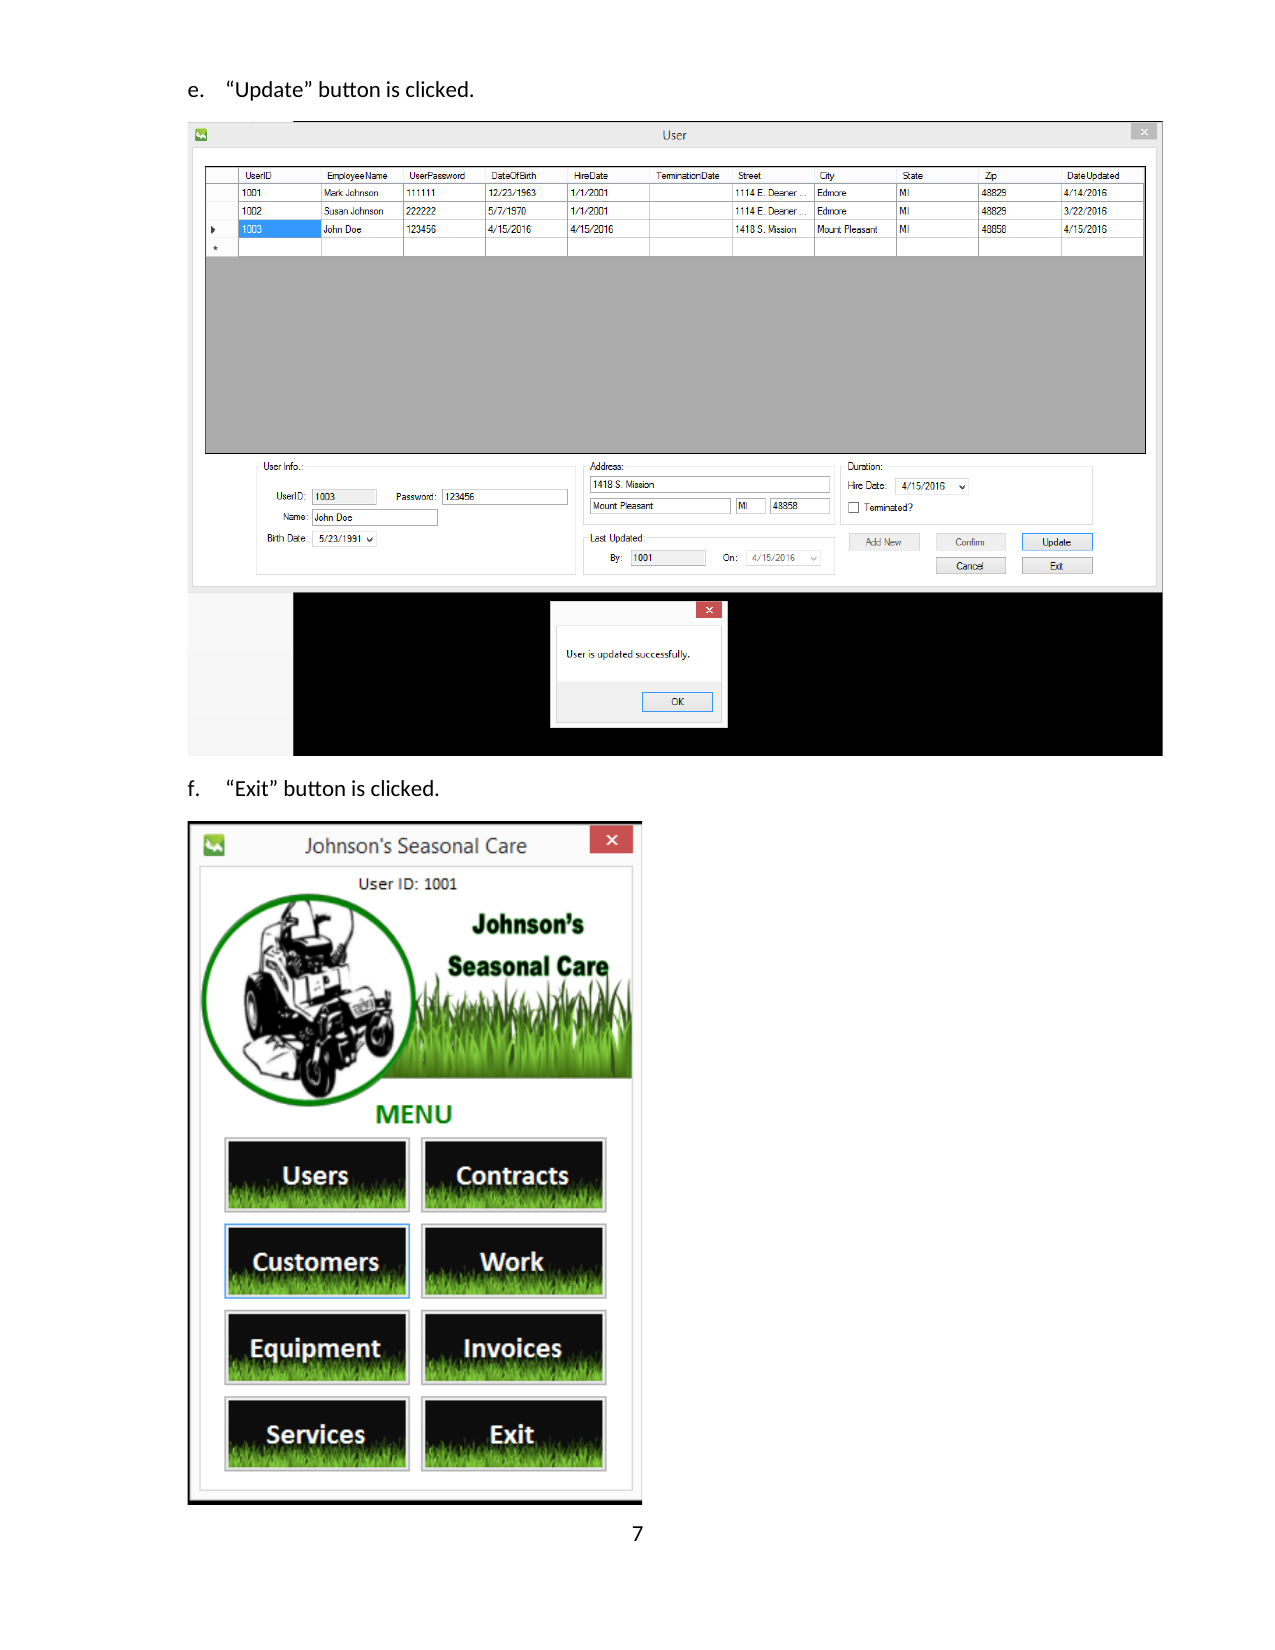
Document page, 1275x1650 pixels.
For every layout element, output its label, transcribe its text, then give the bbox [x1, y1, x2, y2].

picture [187, 121, 1163, 756]
picture [187, 821, 643, 1505]
list “Update” button is clicked. [187, 75, 1200, 103]
list “Exit” button is clicked. [187, 774, 1200, 802]
